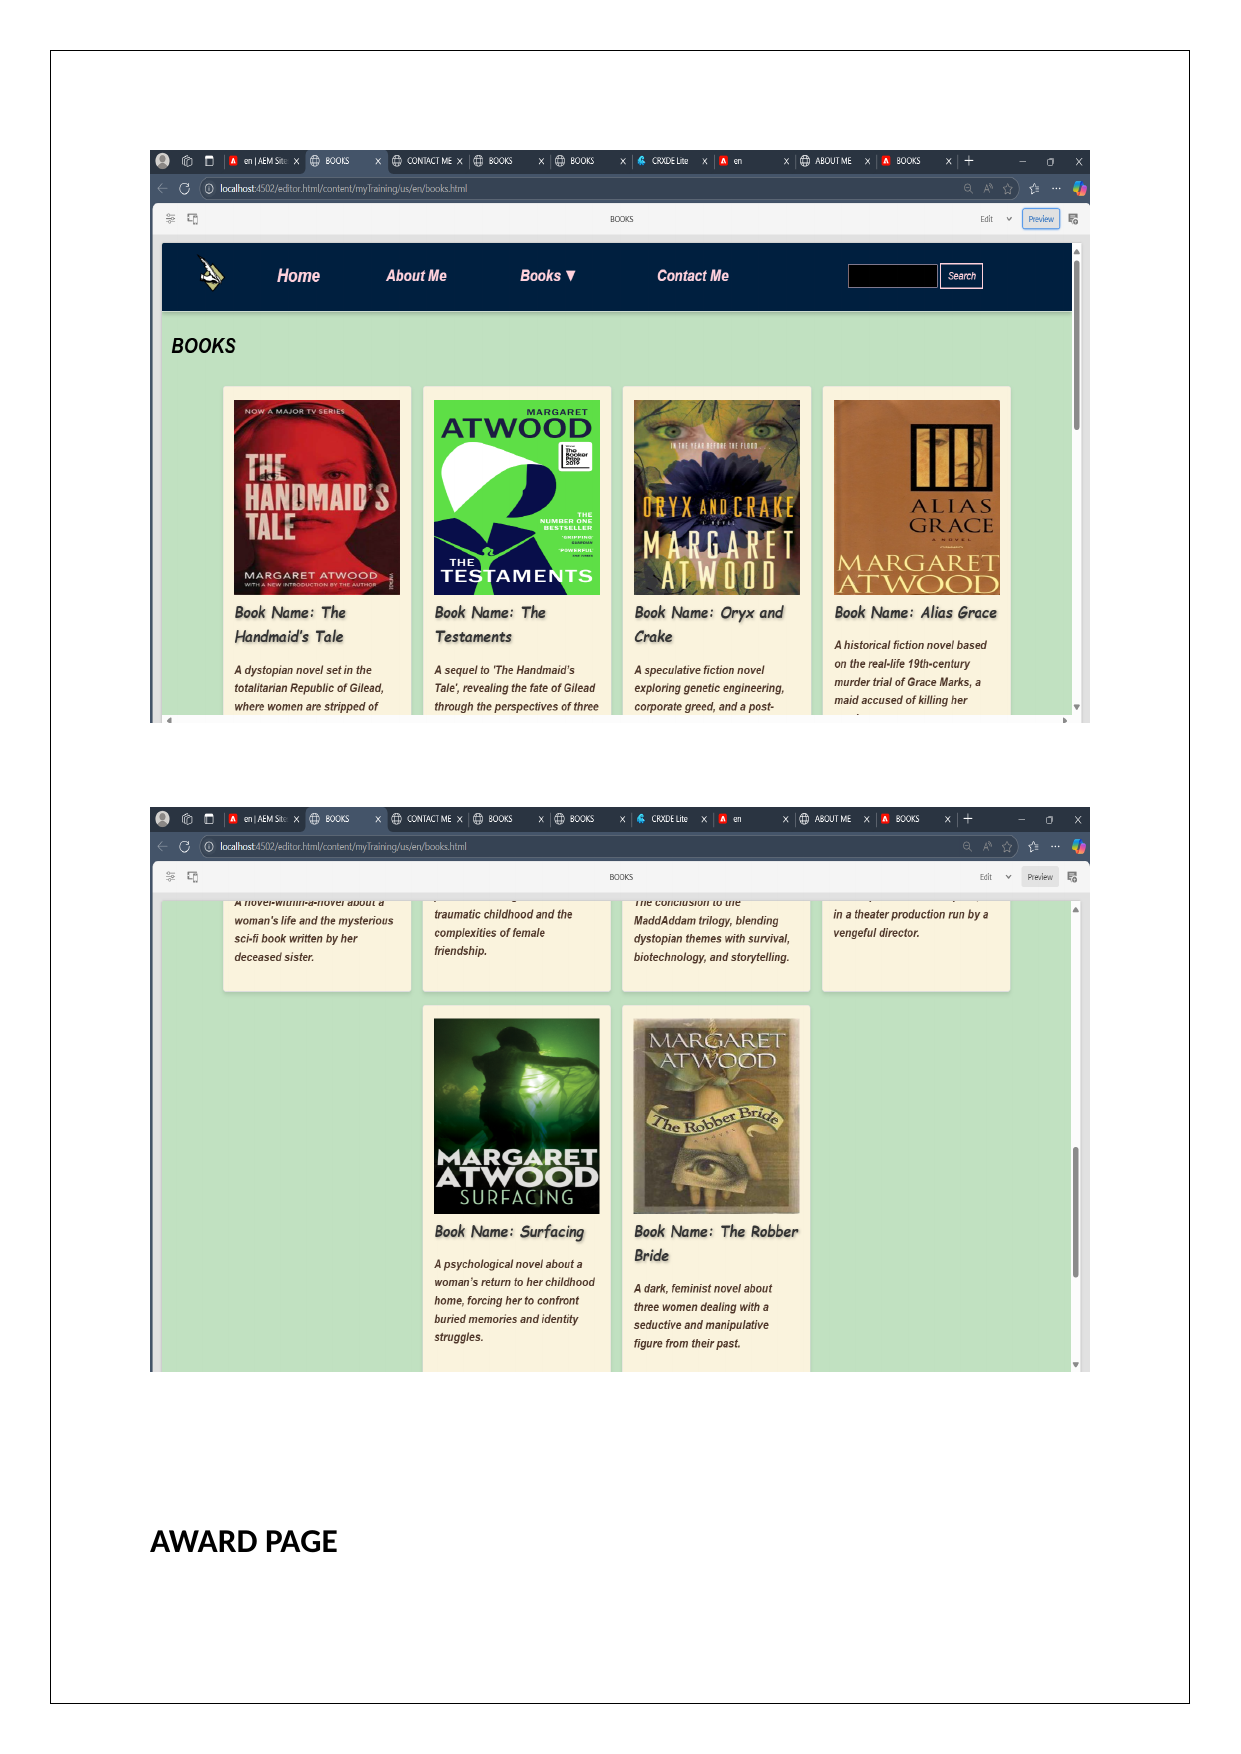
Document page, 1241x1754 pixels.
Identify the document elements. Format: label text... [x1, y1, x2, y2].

text AWARD PAGE [150, 1520, 1090, 1561]
picture [150, 807, 1090, 1372]
picture [150, 150, 1090, 723]
